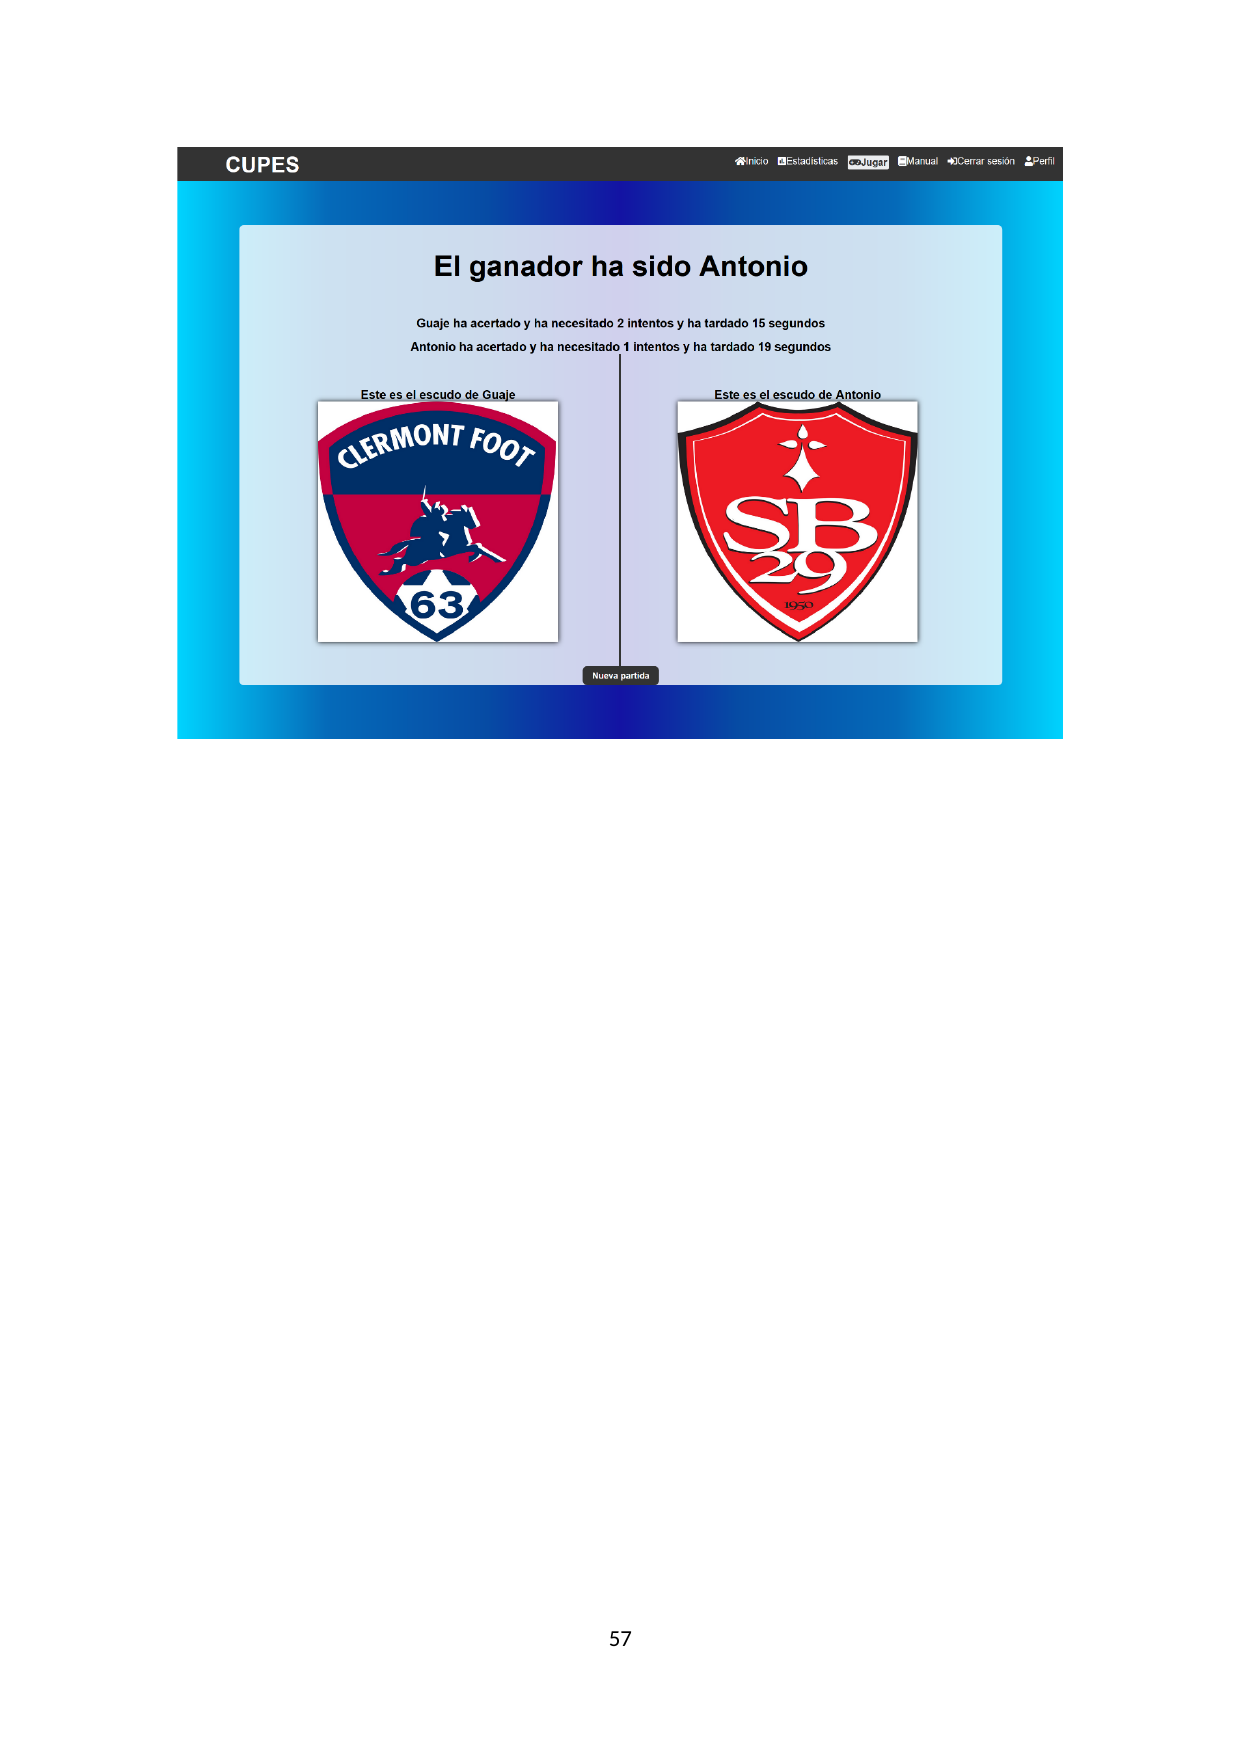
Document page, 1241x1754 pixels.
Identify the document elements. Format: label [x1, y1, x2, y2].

picture [177, 147, 1063, 739]
